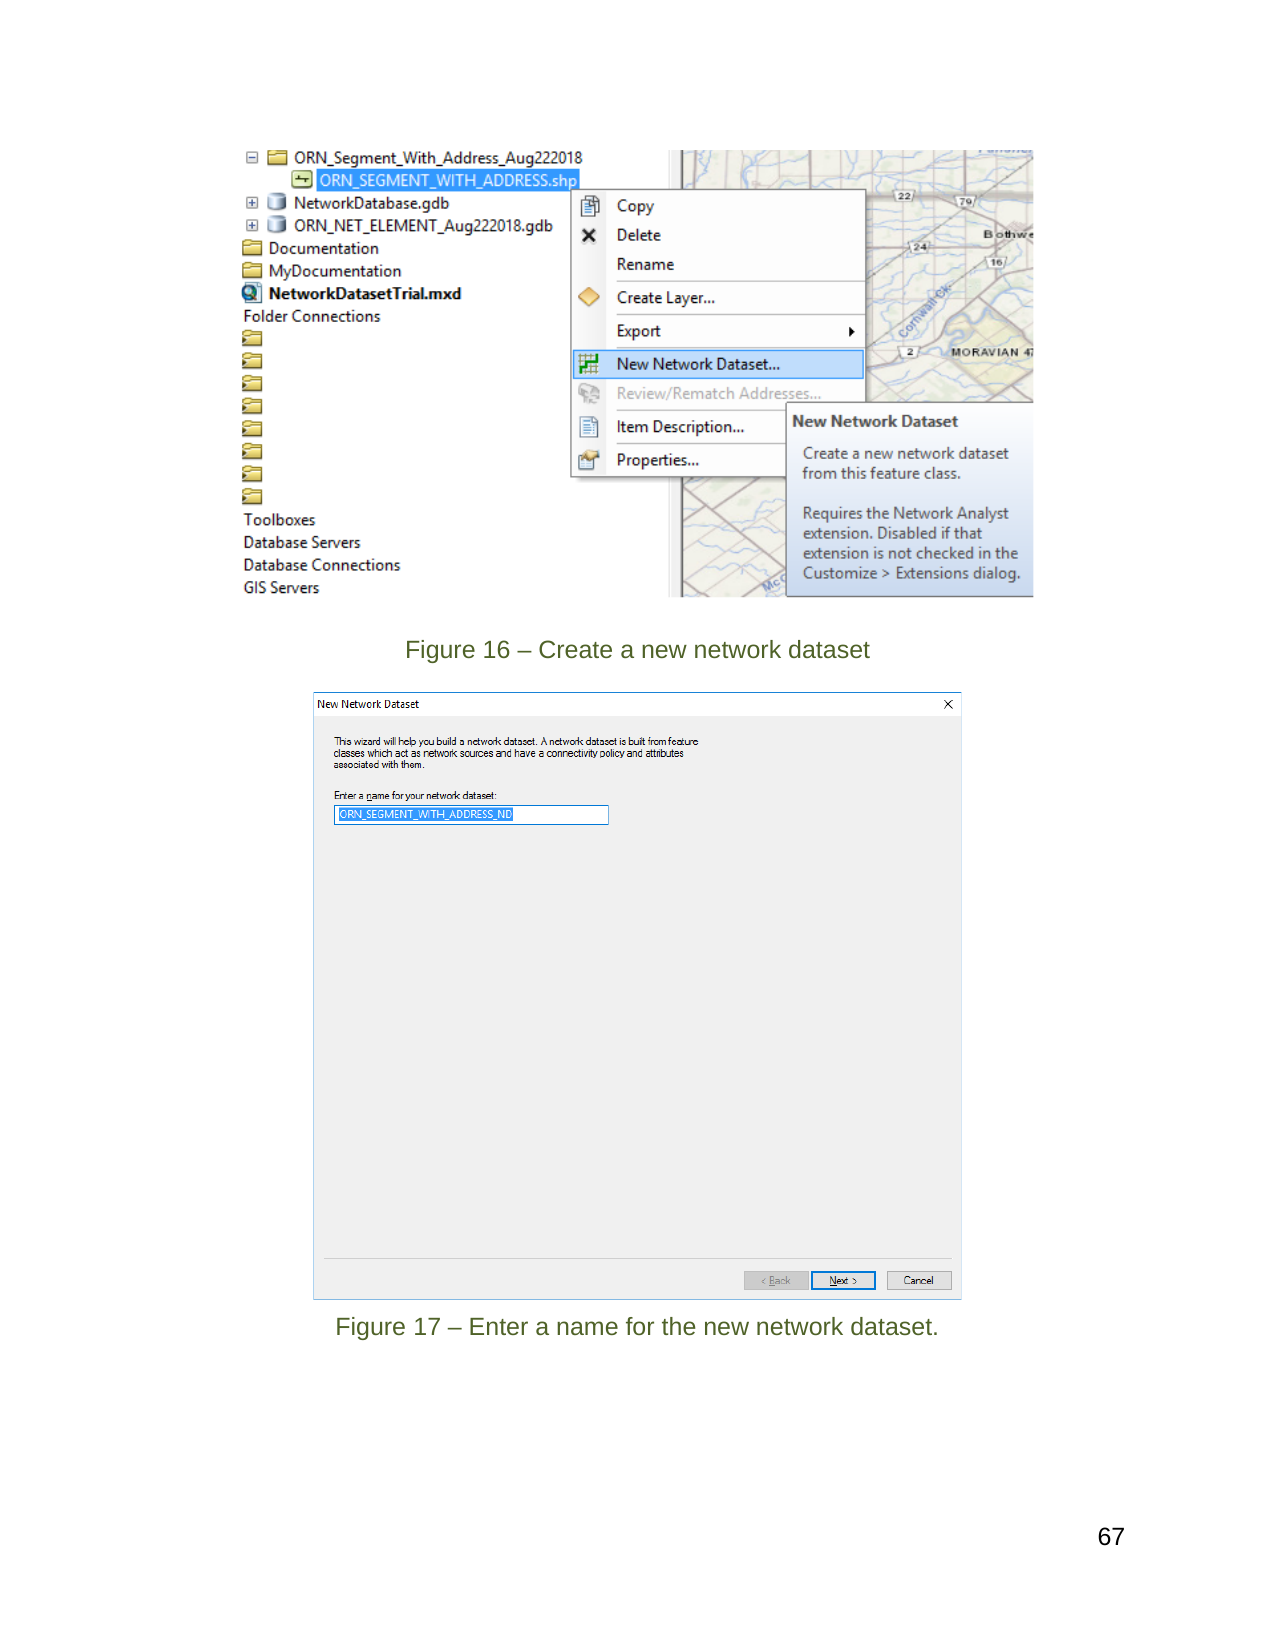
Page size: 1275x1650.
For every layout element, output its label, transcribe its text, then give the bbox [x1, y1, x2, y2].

text Figure 17 – Enter a name for the new network dataset. [150, 1312, 1125, 1341]
picture [241, 150, 1034, 600]
text Figure 16 – Create a new network dataset [150, 635, 1125, 663]
picture [313, 692, 962, 1300]
